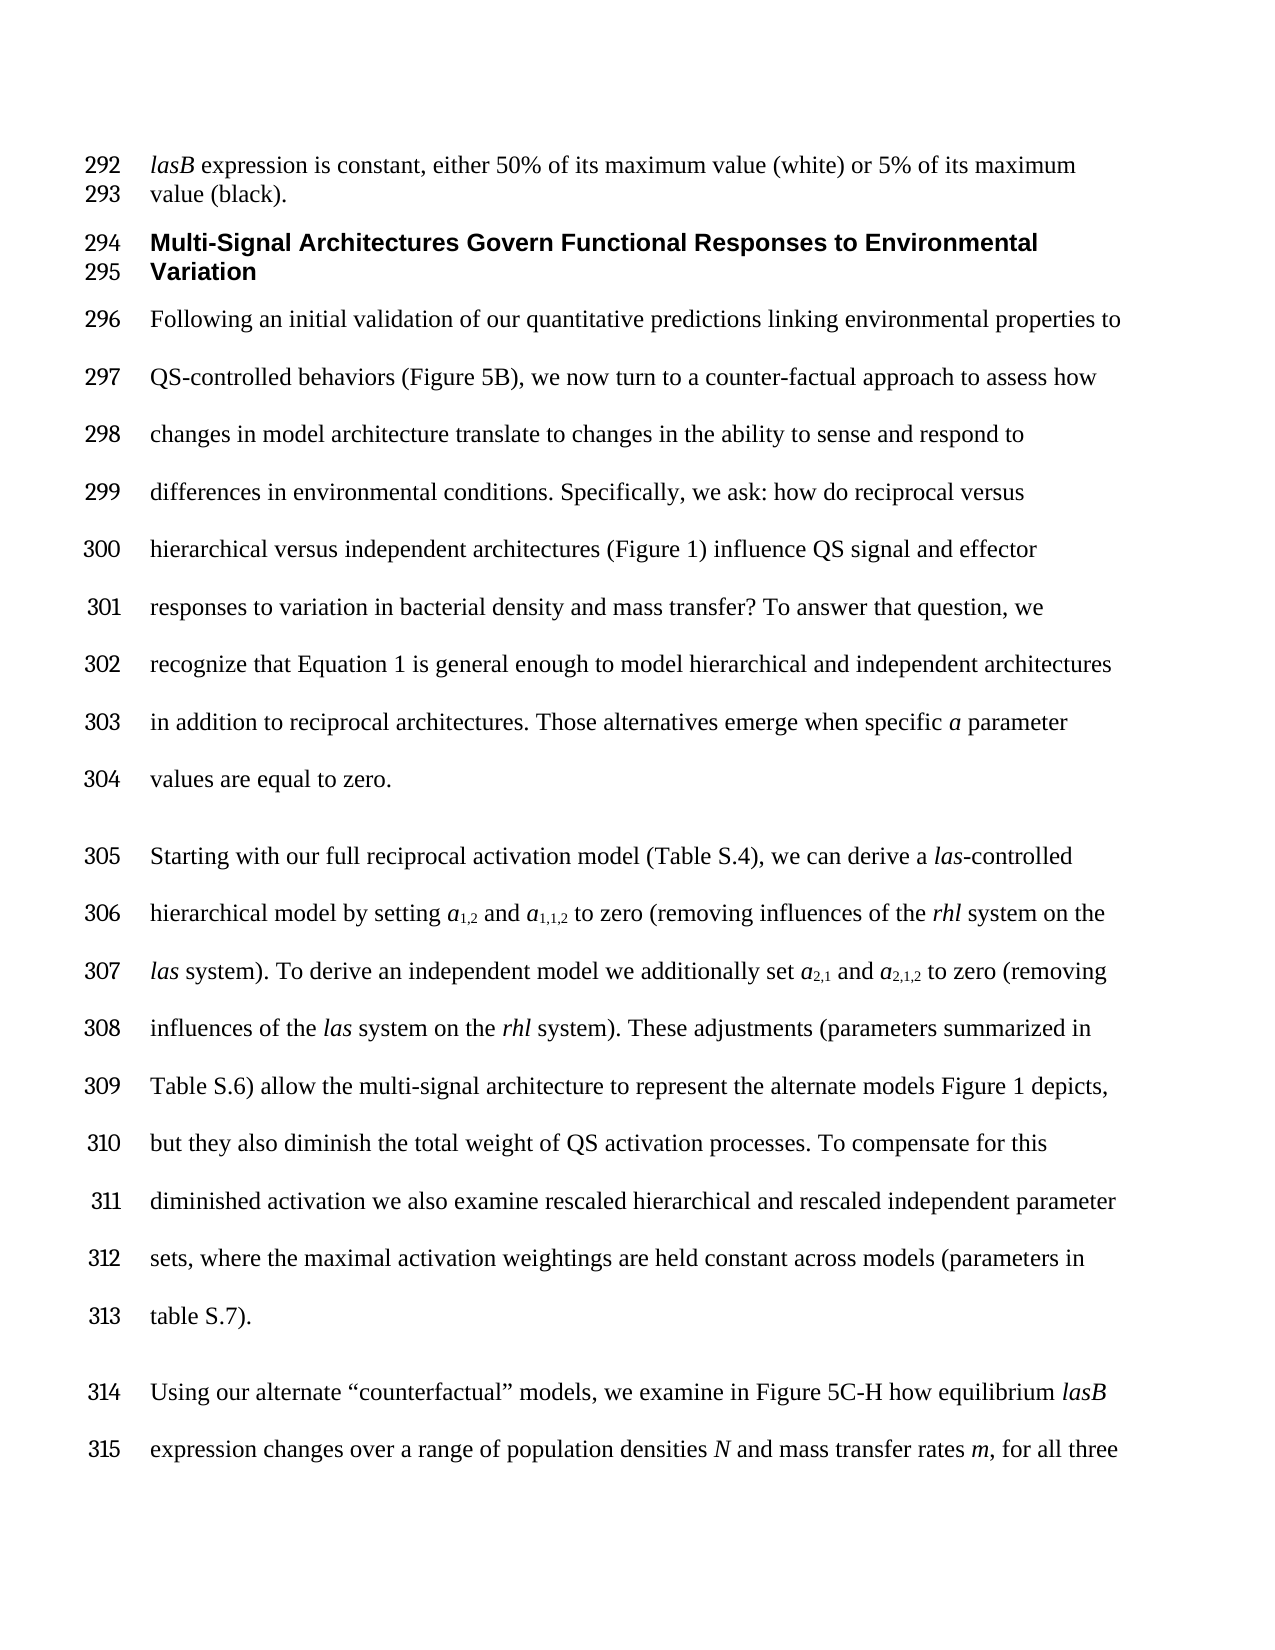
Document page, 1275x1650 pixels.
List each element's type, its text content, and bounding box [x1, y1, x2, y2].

subtitle Multi-Signal Architectures Govern Functional Responses to Environmental Variation [150, 228, 1125, 286]
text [150, 150, 1125, 207]
text Following an initial validation of our quantitative predictions linking environmental properties to QS-controlled behaviors (Figure 5B), we now turn to a counter-factual approach to assess how changes in model architecture translate to changes in the ability to sense and respond to differences in environmental conditions. Specifically, we ask: how do reciprocal versus hierarchical versus independent architectures (Figure 1) influence QS signal and effector responses to variation in bacterial density and mass transfer? To answer that question, we recognize that Equation 1 is general enough to model hierarchical and independent architectures in addition to reciprocal architectures. Those alternatives emerge when specific ɑ parameter values are equal to zero. [150, 304, 1125, 793]
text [150, 1377, 1125, 1463]
text Starting with our full reciprocal activation model (Table S.4), we can derive a las-controlled hierarchical model by setting ɑ1,2 and ɑ1,1,2 to zero (removing influences of the rhl system on the las system). To derive an independent model we additionally set ɑ2,1 and ɑ2,1,2 to zero (removing influences of the las system on the rhl system). These adjustments (parameters summarized in Table S.6) allow the multi-signal architecture to represent the alternate models Figure 1 depicts, but they also diminish the total weight of QS activation processes. To compensate for this diminished activation we also examine rescaled hierarchical and rescaled independent parameter sets, where the maximal activation weightings are held constant across models (parameters in table S.7). [150, 841, 1125, 1329]
